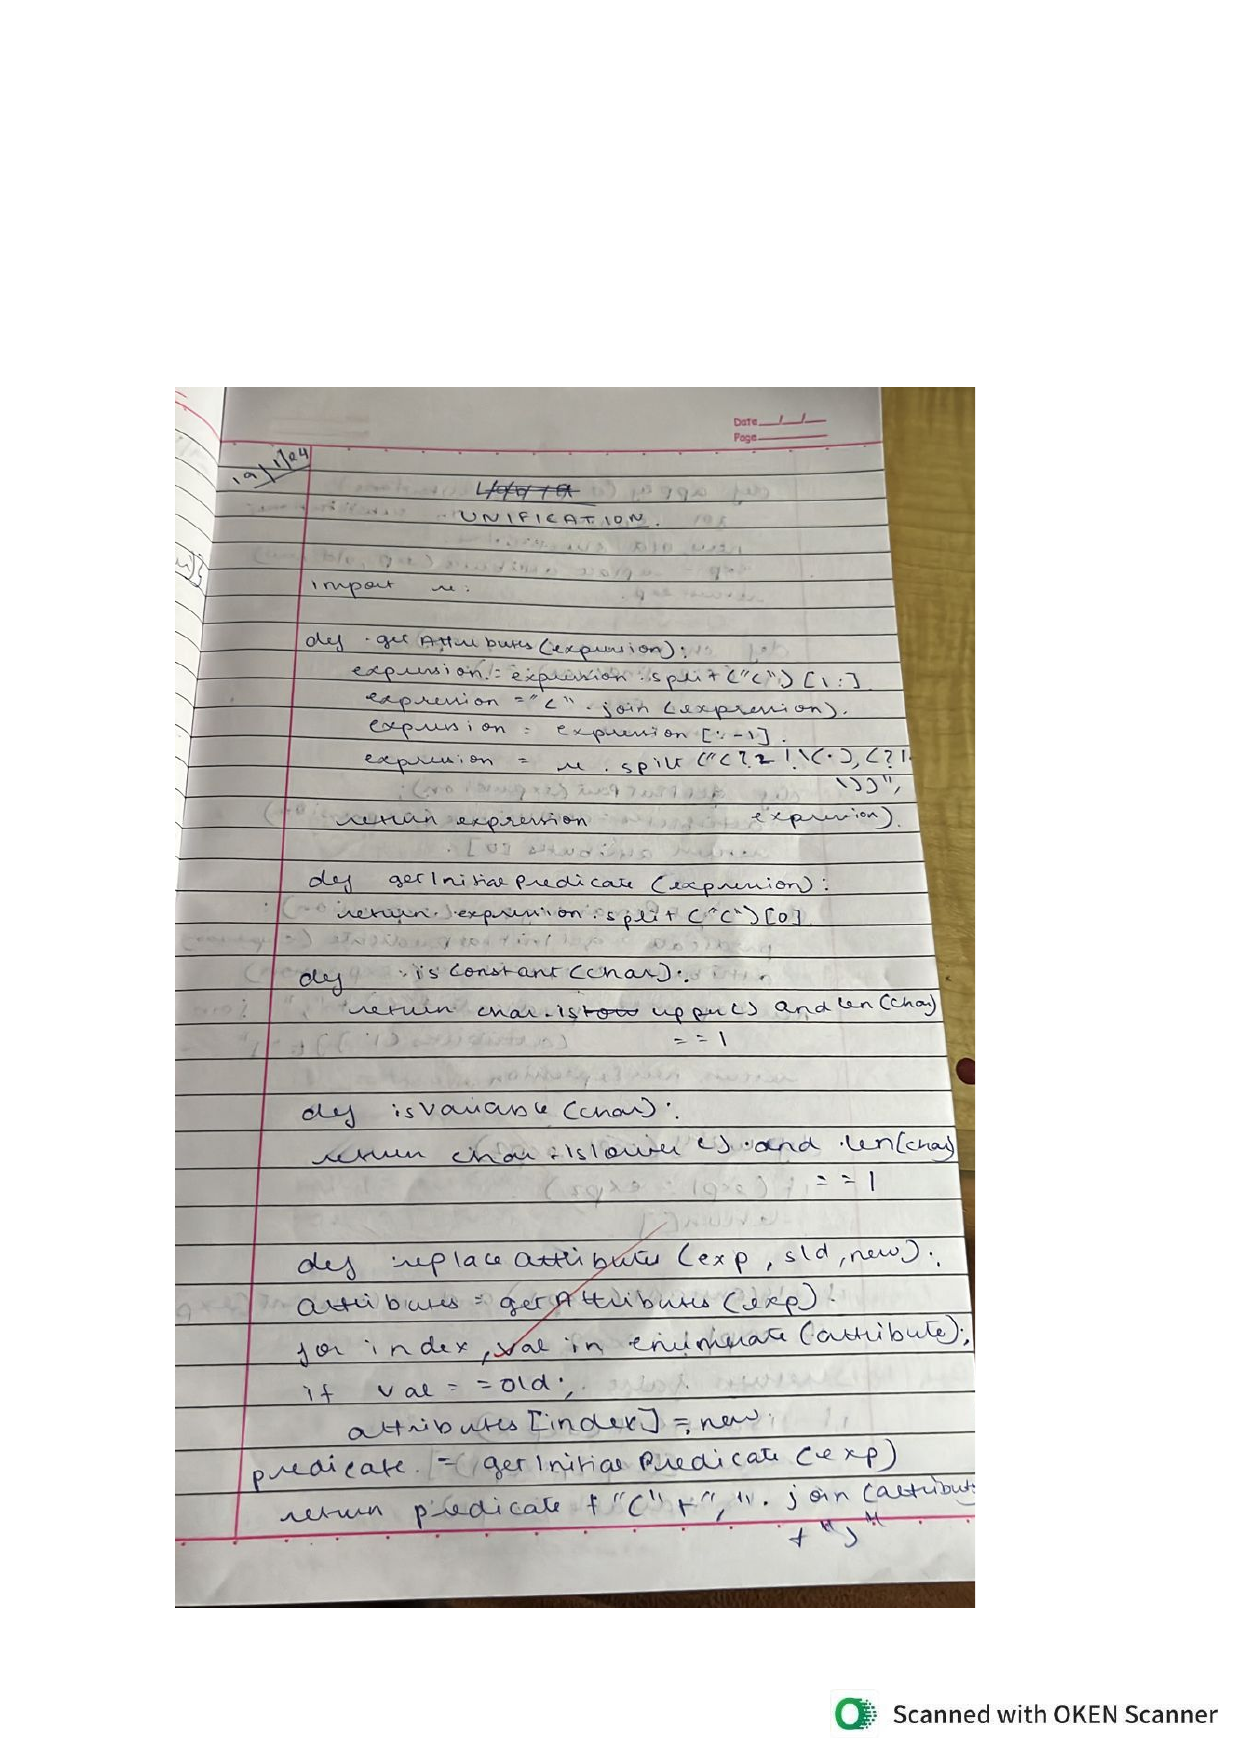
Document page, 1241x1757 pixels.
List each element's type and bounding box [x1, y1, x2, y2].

picture [830, 1689, 1219, 1738]
picture [175, 387, 976, 1608]
